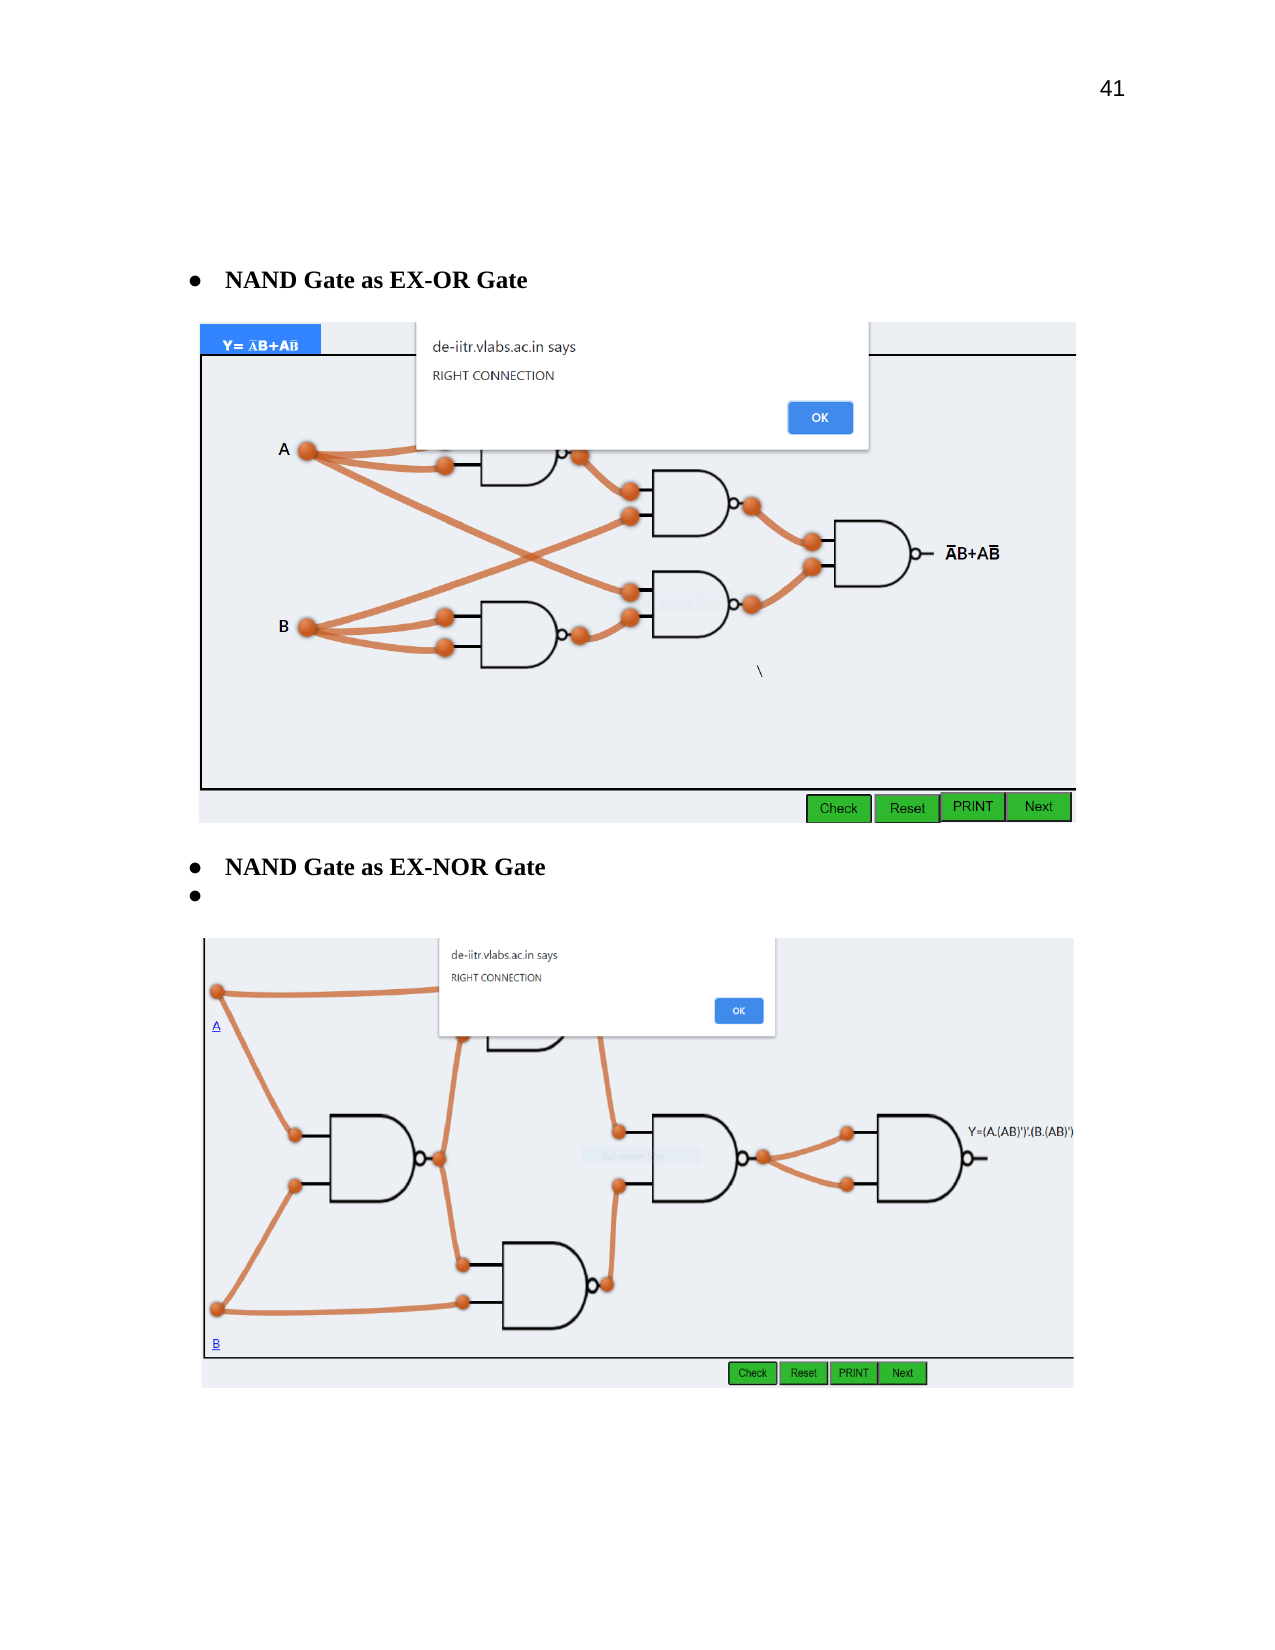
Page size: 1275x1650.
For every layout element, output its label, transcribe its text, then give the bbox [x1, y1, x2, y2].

picture [201, 938, 1074, 1388]
list NAND Gate as EX-OR Gate [187, 265, 1125, 294]
list NAND Gate as EX-NOR Gate [187, 852, 1125, 881]
picture [198, 322, 1077, 823]
